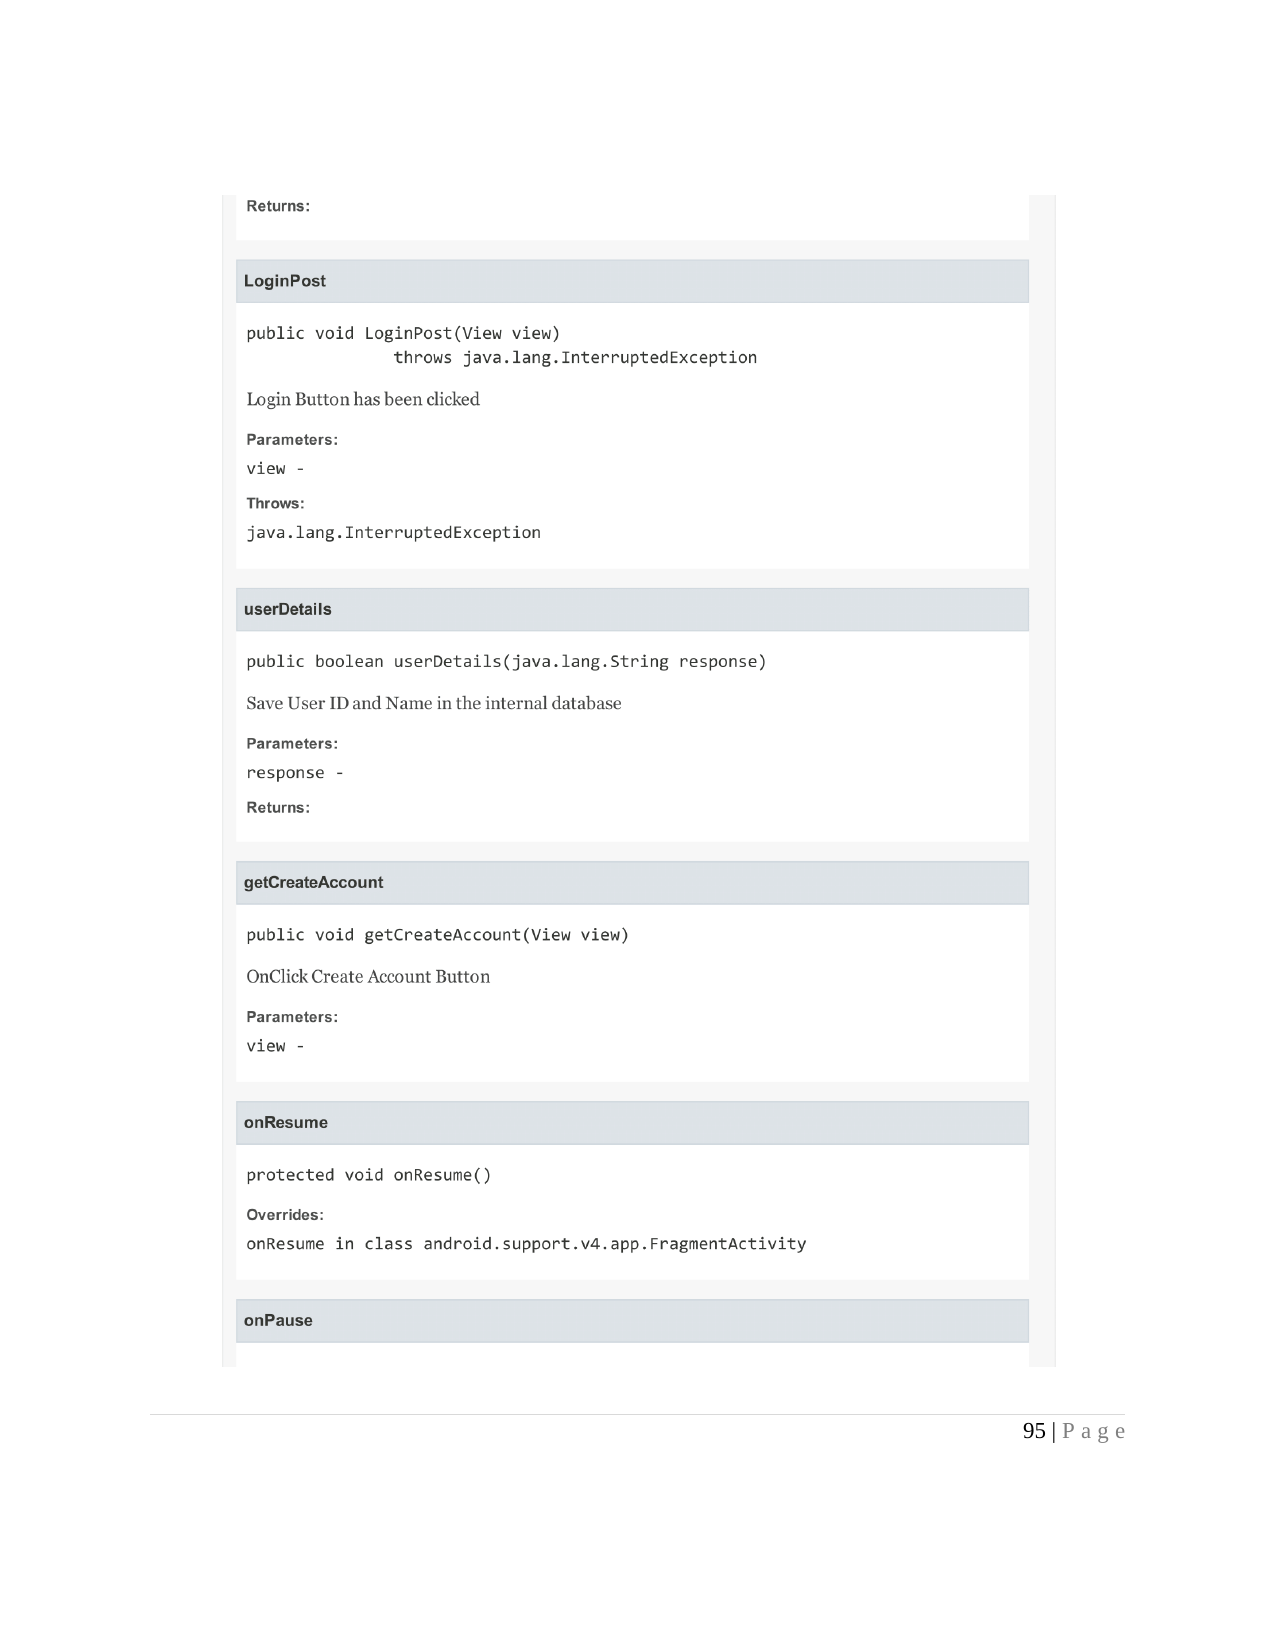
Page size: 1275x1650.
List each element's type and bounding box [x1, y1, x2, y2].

picture [150, 150, 1125, 1412]
